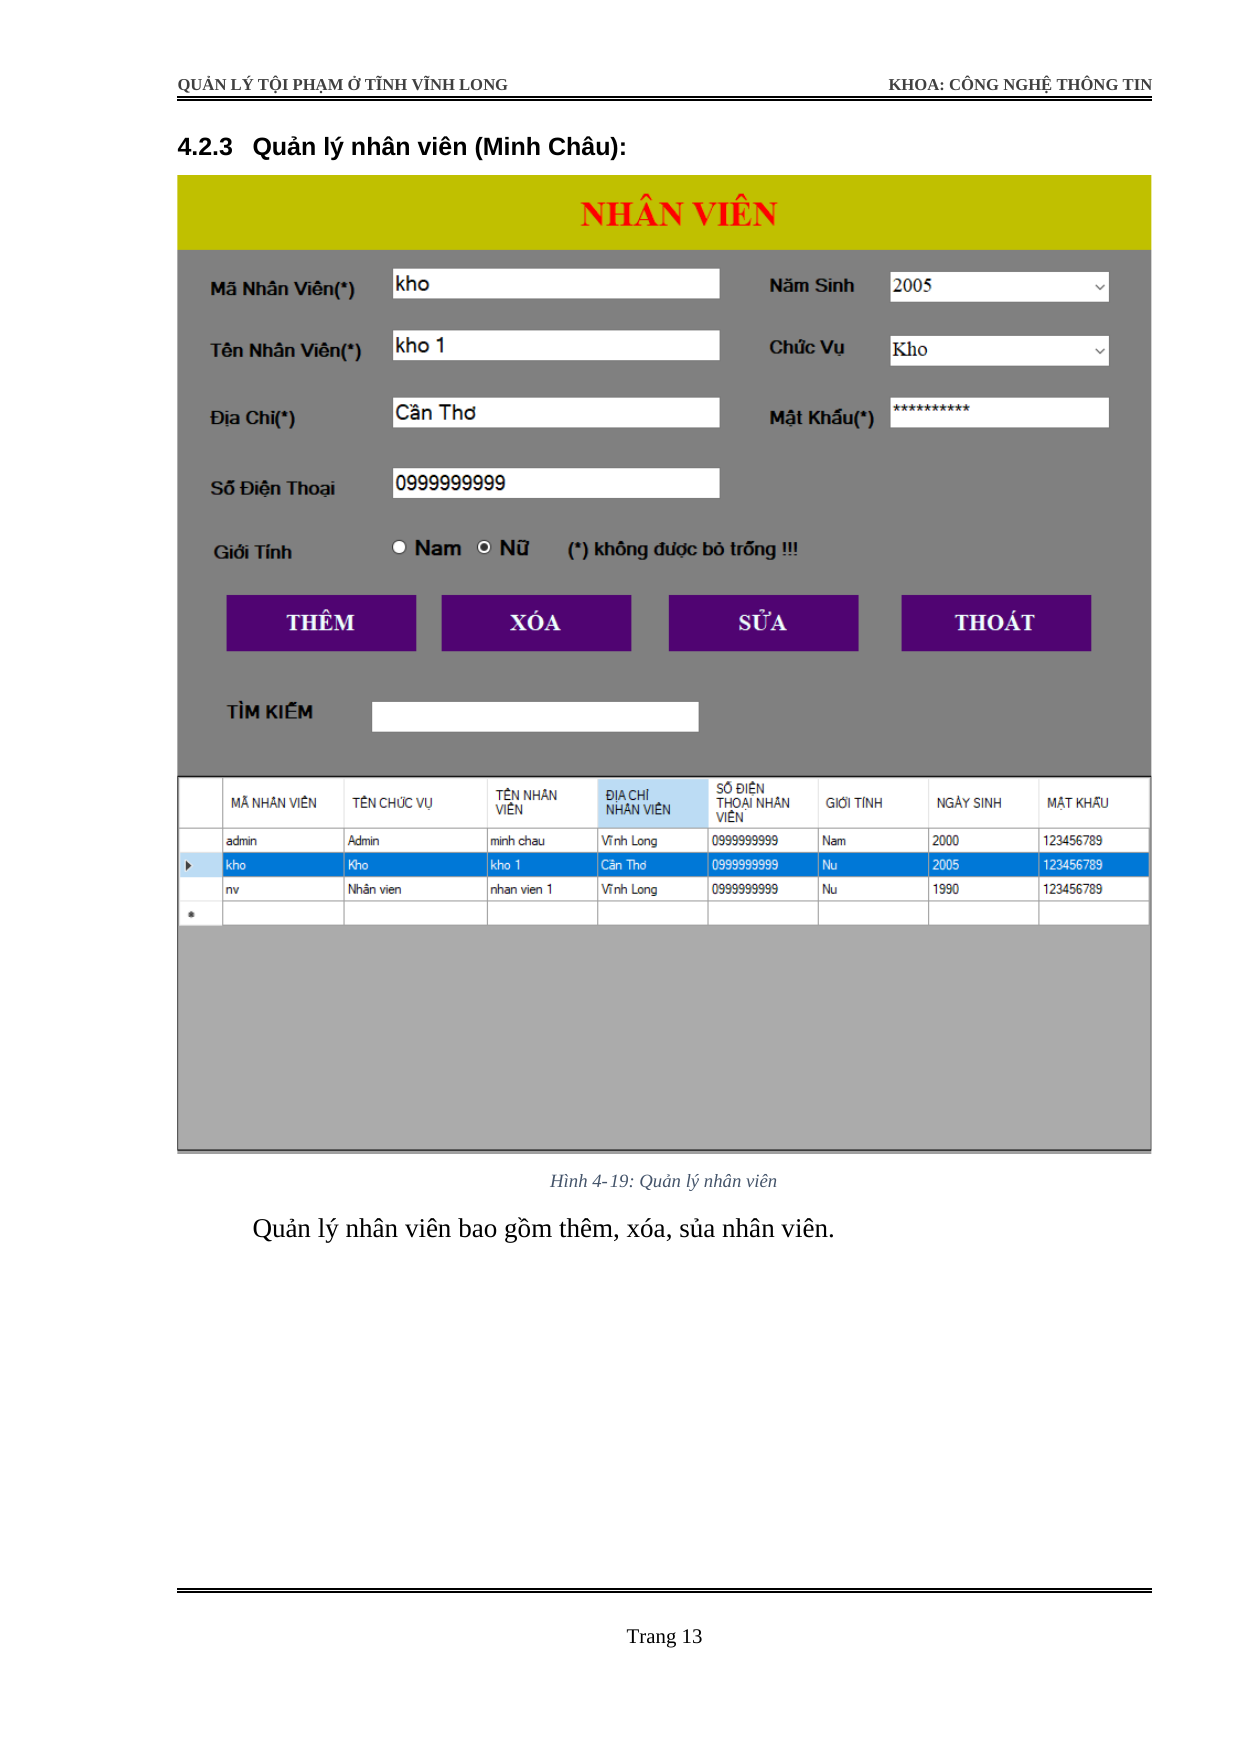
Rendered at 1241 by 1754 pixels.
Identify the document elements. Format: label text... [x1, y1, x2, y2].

text Hình 4-4: Quản lý nhân viên [177, 1169, 1152, 1191]
text Quản lý nhân viên bao gồm thêm, xóa, sủa nhân viên. [177, 1212, 1152, 1243]
subtitle Quản lý nhân viên (Minh Châu): [177, 132, 1152, 161]
picture [177, 175, 1152, 1154]
